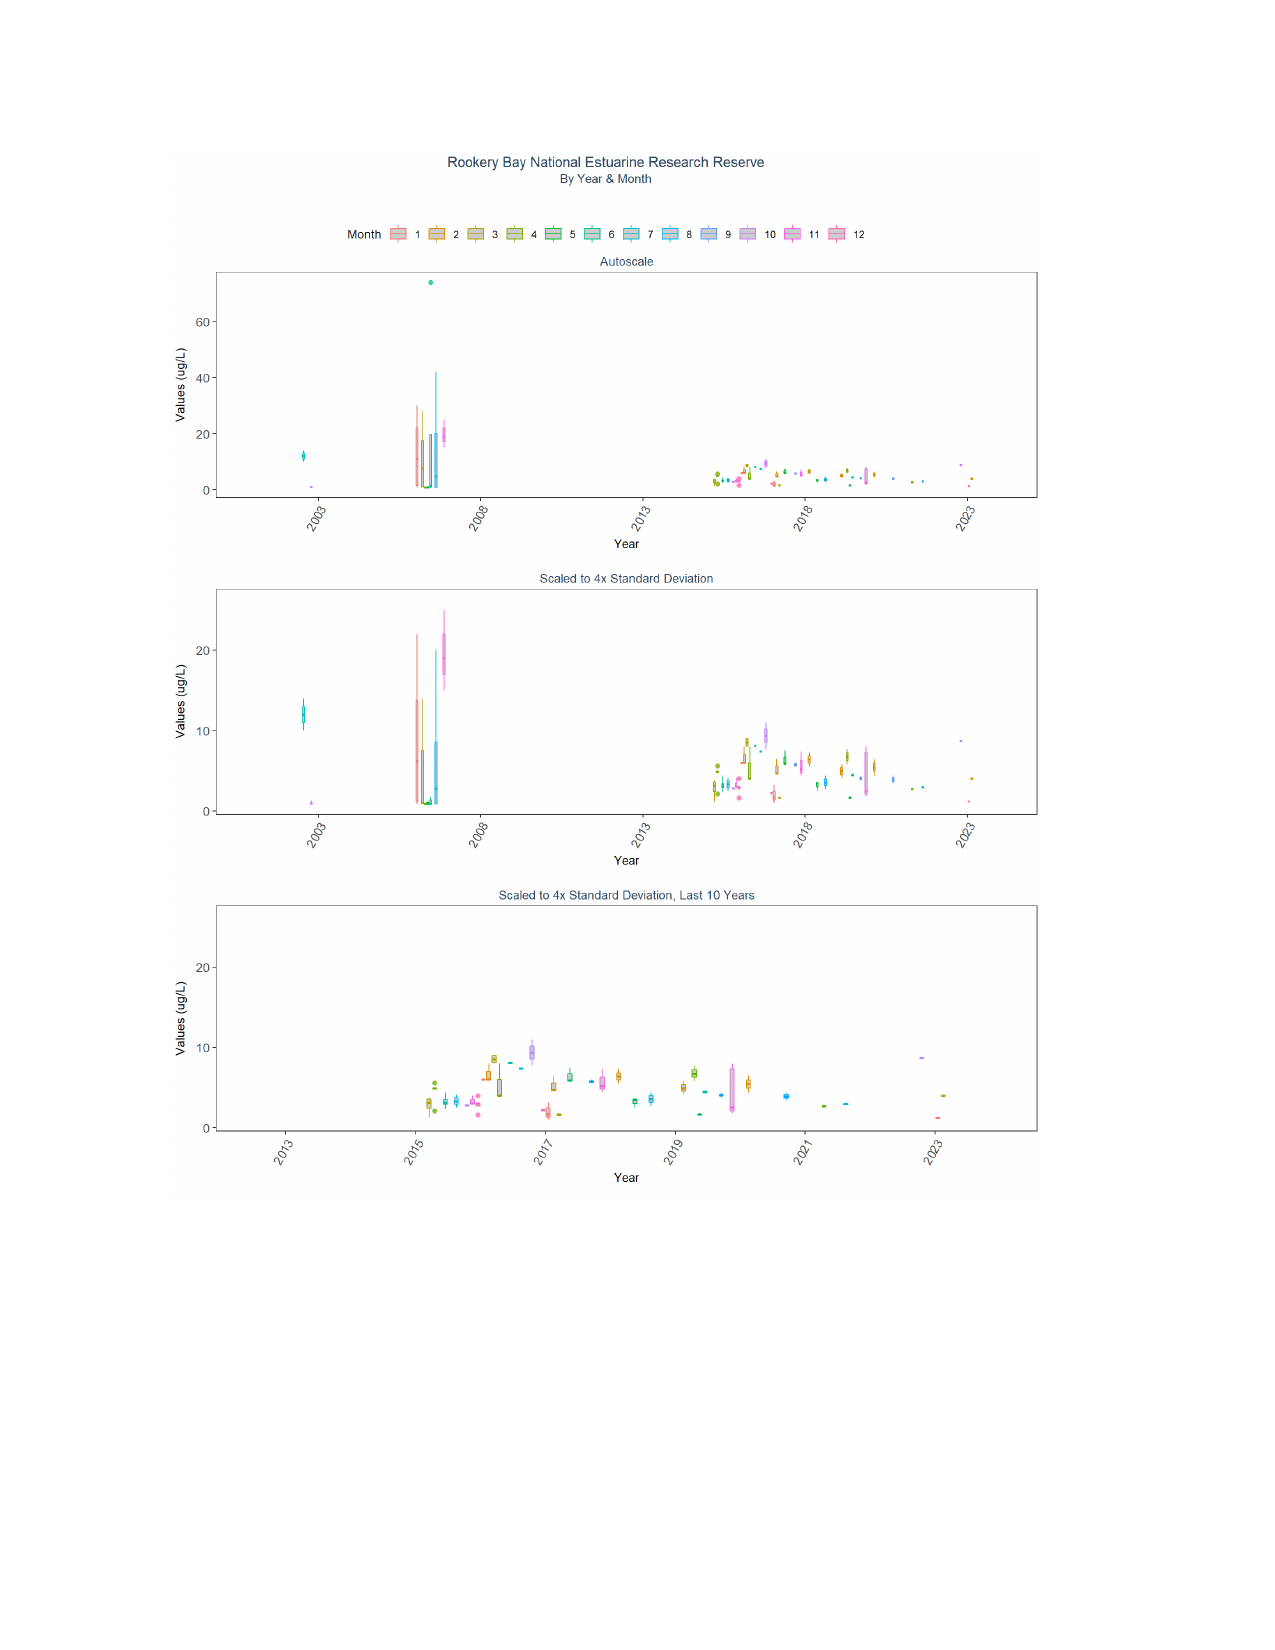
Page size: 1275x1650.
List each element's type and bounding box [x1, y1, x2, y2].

picture [168, 150, 1044, 1200]
